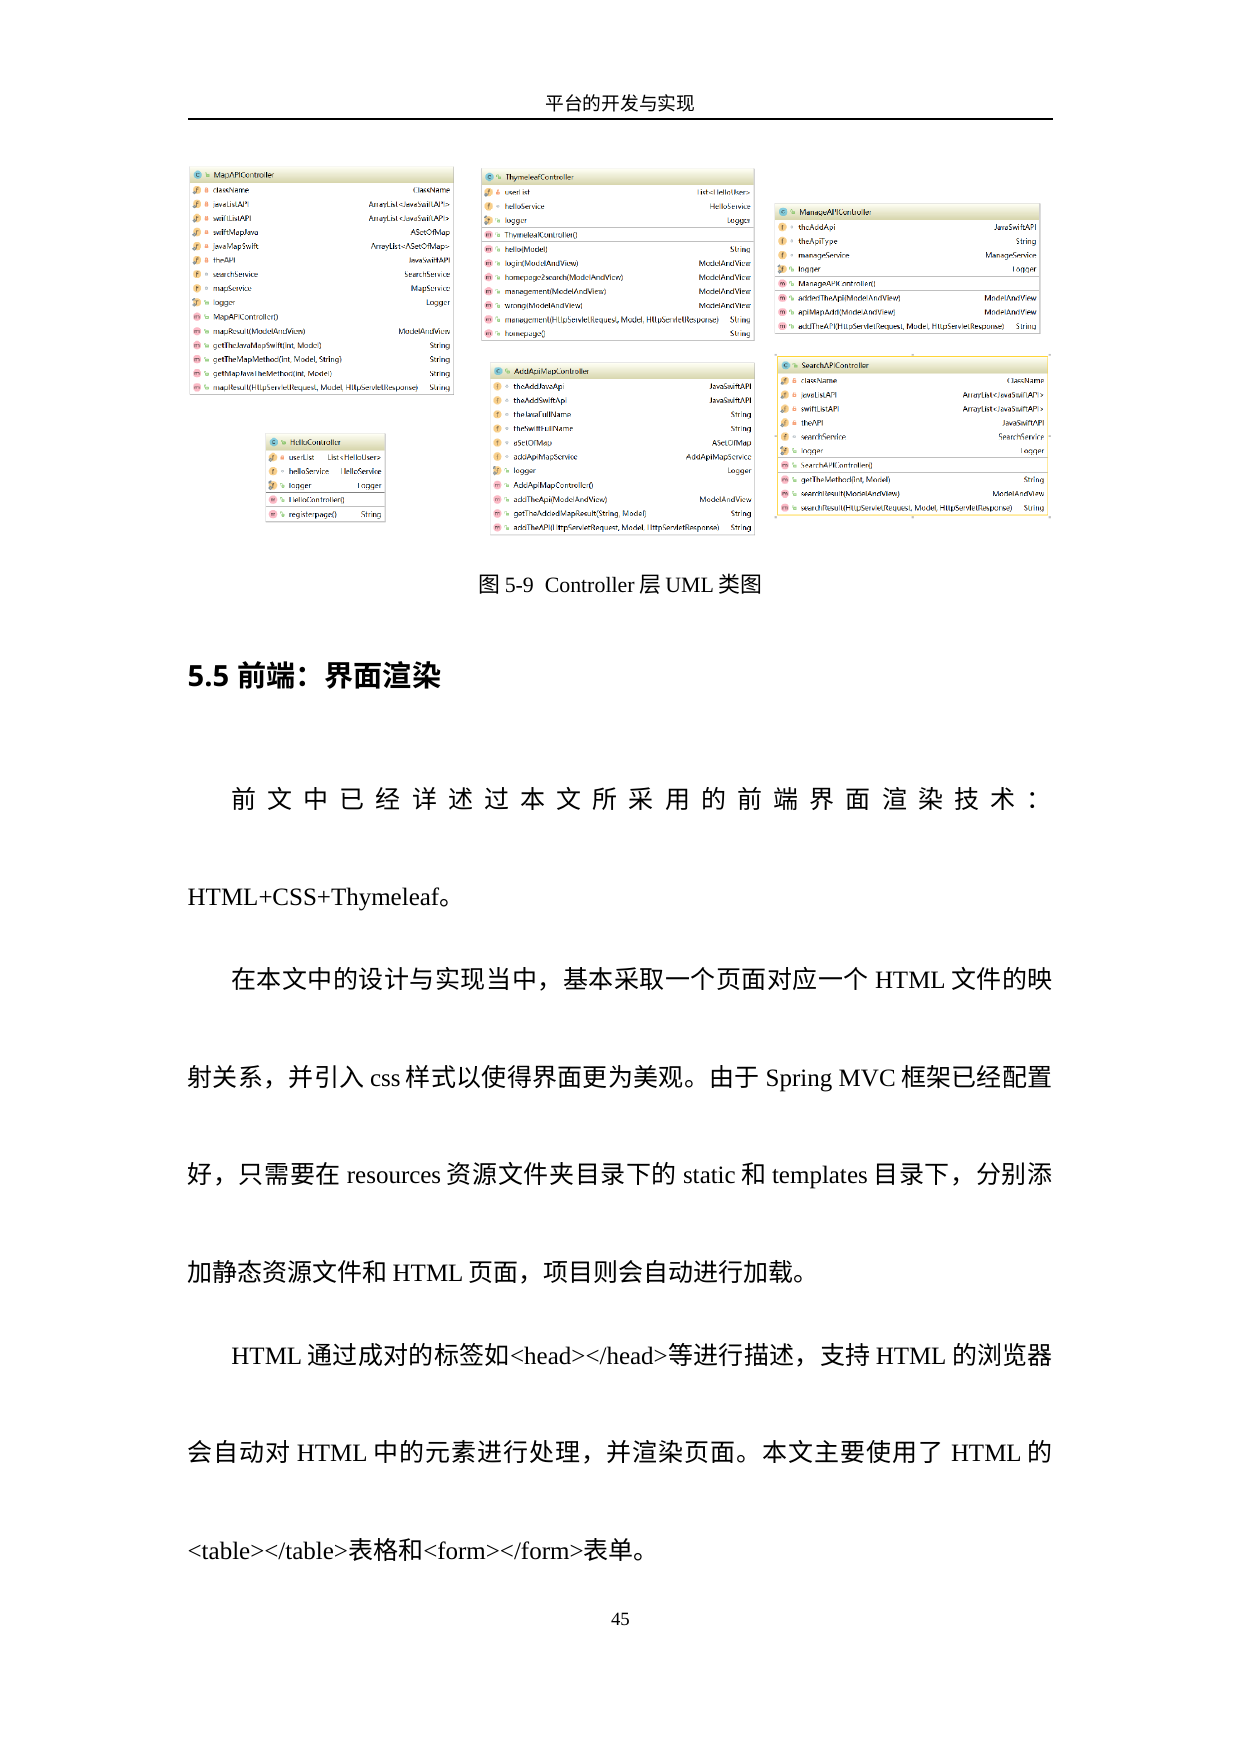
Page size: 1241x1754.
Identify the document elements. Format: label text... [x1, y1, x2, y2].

text 前文中已经详述过本文所采用的前端界面渲染技术：HTML+CSS+Thymeleaf。 [187, 765, 1053, 927]
subtitle 5.5 前端：界面渲染 [187, 642, 1053, 707]
text HTML通过成对的标签如<head></head>等进行描述，支持HTML的浏览器会自动对HTML中的元素进行处理，并渲染页面。本文主要使用了HTML的<table></table>表格和<form></form>表单。 [187, 1321, 1053, 1581]
text 图5-9 Controller层UML类图 [187, 566, 1053, 599]
text 在本文中的设计与实现当中，基本采取一个页面对应一个HTML文件的映射关系，并引入css样式以使得界面更为美观。由于Spring MVC框架已经配置好，只需要在resources资源文件夹目录下的static和templates目录下，分别添加静态资源文件和HTML页面，项目则会自动进行加载。 [187, 945, 1053, 1303]
picture [187, 162, 1058, 551]
